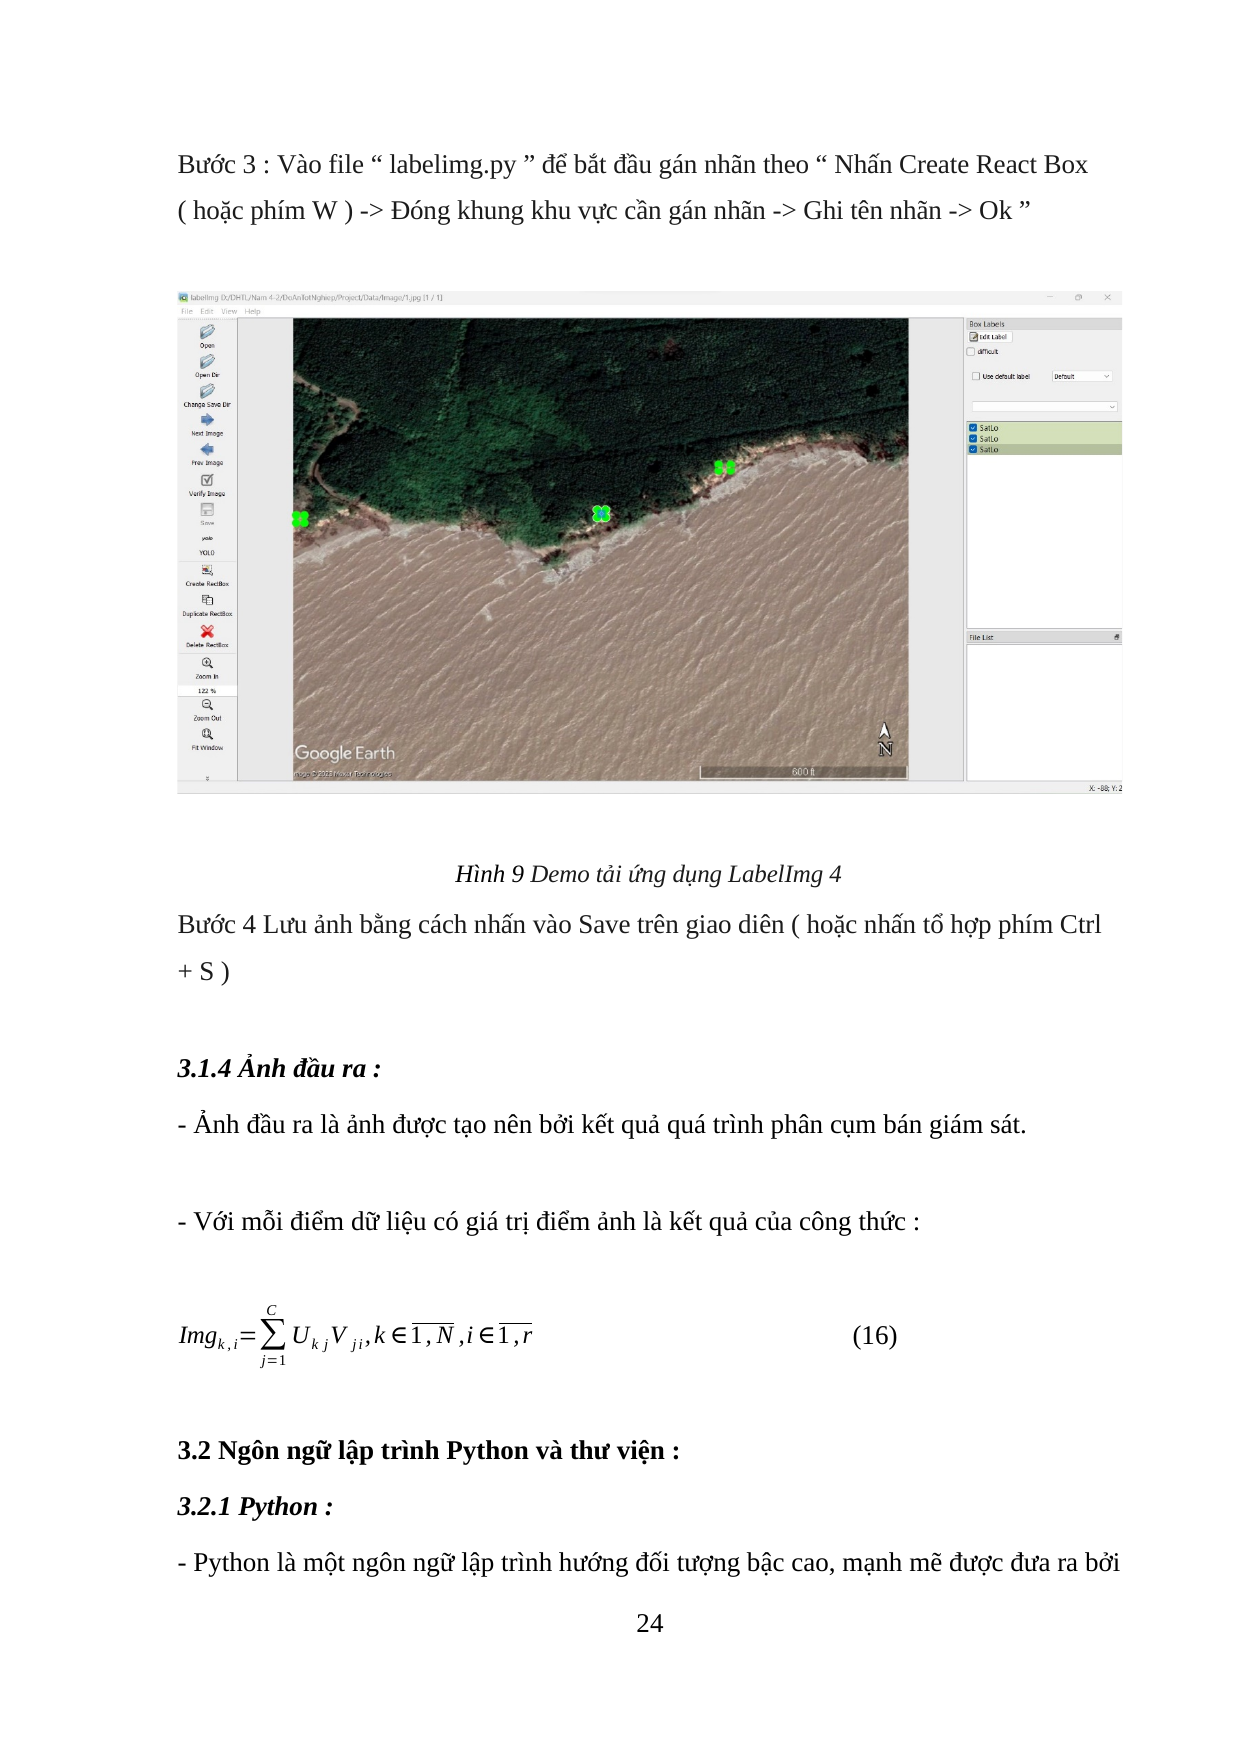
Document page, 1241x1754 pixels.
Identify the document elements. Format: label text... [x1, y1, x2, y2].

subtitle 3.1.4 Ảnh đầu ra : [177, 1052, 1122, 1083]
text - Ảnh đầu ra là ảnh được tạo nên bởi kết quả quá trình phân cụm bán giám sát. [177, 1108, 1122, 1139]
subtitle 3.2.1 Python : [177, 1490, 1122, 1522]
text Bước 4 Lưu ảnh bằng cách nhấn vào Save trên giao diên ( hoặc nhấn tổ hợp phím Ctrl + S ) [177, 909, 1122, 986]
text Hình 9 Demo tải ứng dụng LabelImg 4 [177, 859, 1122, 888]
text - Với mỗi điểm dữ liệu có giá trị điểm ảnh là kết quả của công thức : [177, 1205, 1122, 1236]
text Bước 3 : Vào file “ labelimg.py ” để bắt đầu gán nhãn theo “ Nhấn Create React Box ( hoặc phím W ) -> Đóng khung khu vực cần gán nhãn -> Ghi tên nhãn -> Ok ” [177, 148, 1122, 226]
text (16) [177, 1301, 1122, 1369]
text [177, 1547, 1122, 1578]
subtitle 3.2 Ngôn ngữ lập trình Python và thư viện : [177, 1434, 1122, 1465]
picture [177, 291, 1123, 794]
